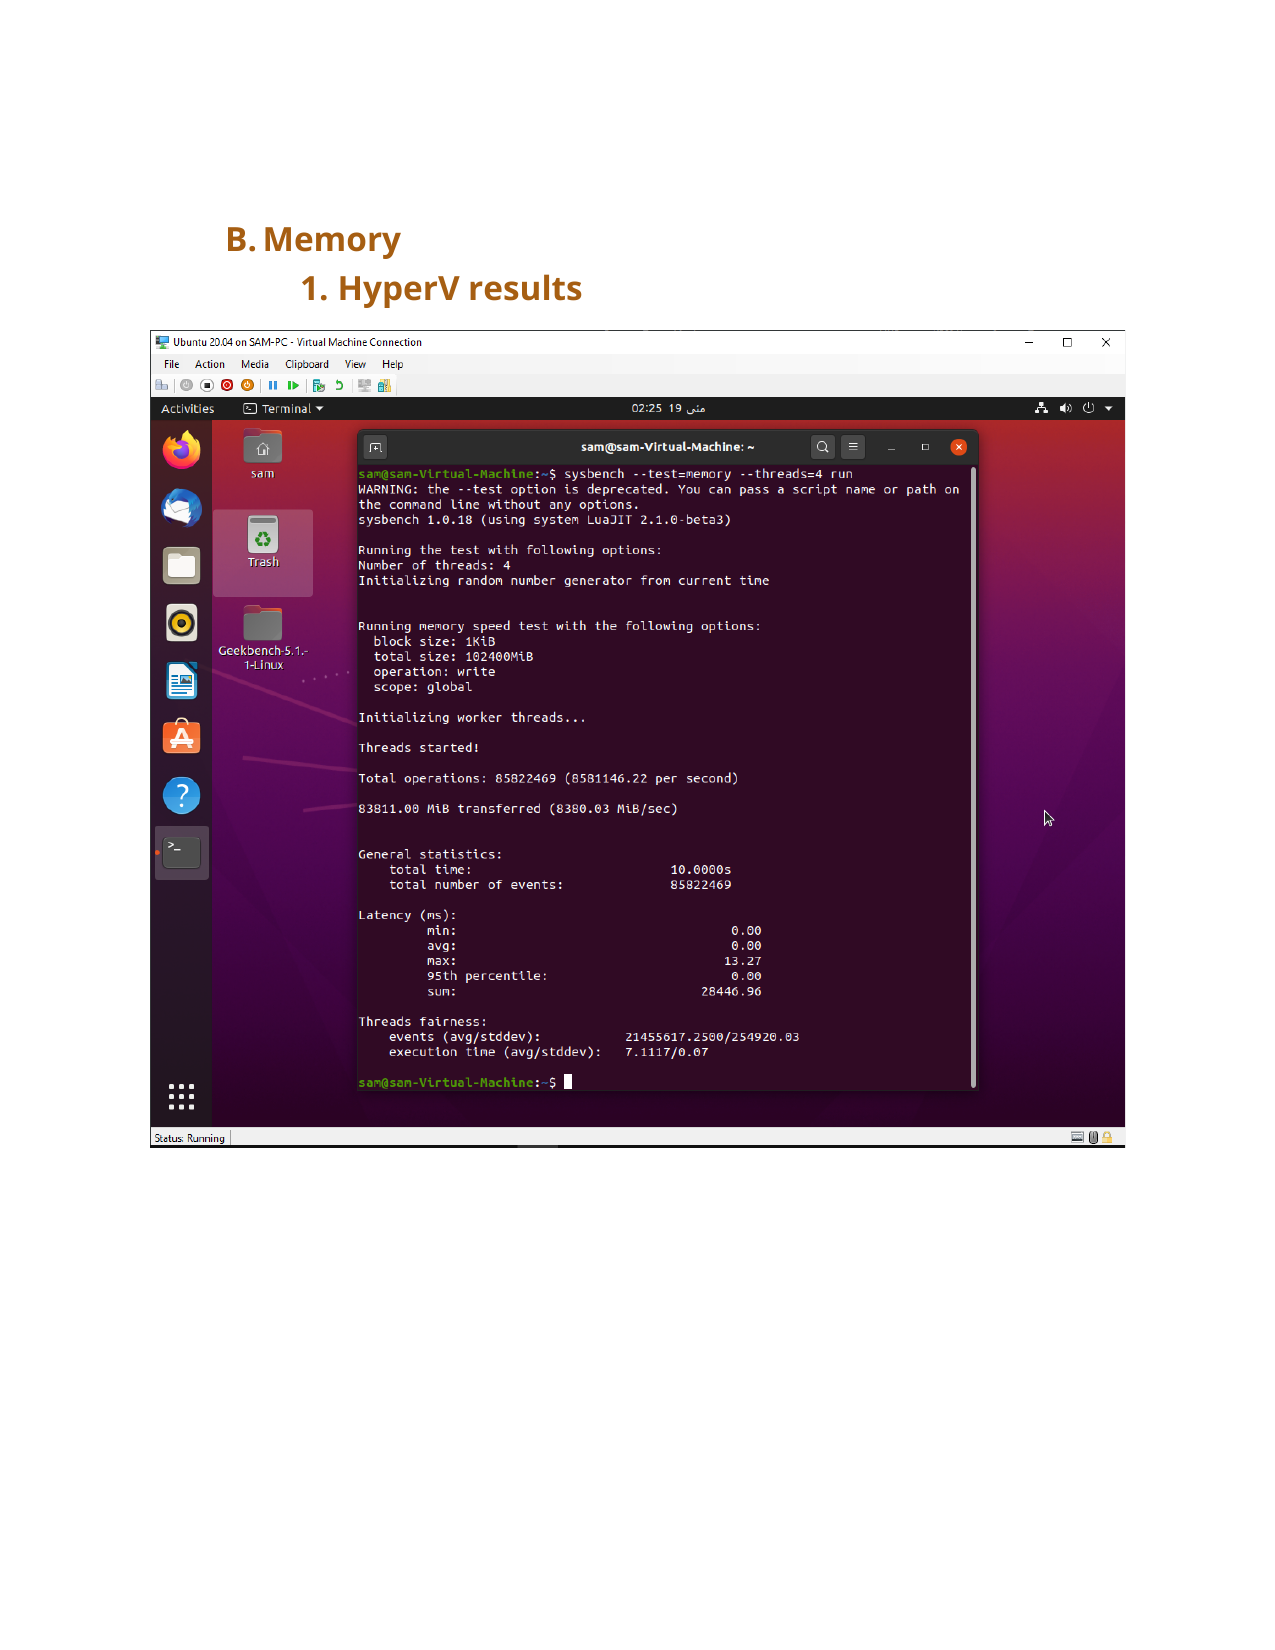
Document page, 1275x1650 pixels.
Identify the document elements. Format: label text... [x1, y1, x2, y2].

list Memory [225, 216, 1125, 261]
list HyperV results [300, 264, 1125, 310]
picture [150, 330, 1125, 1148]
